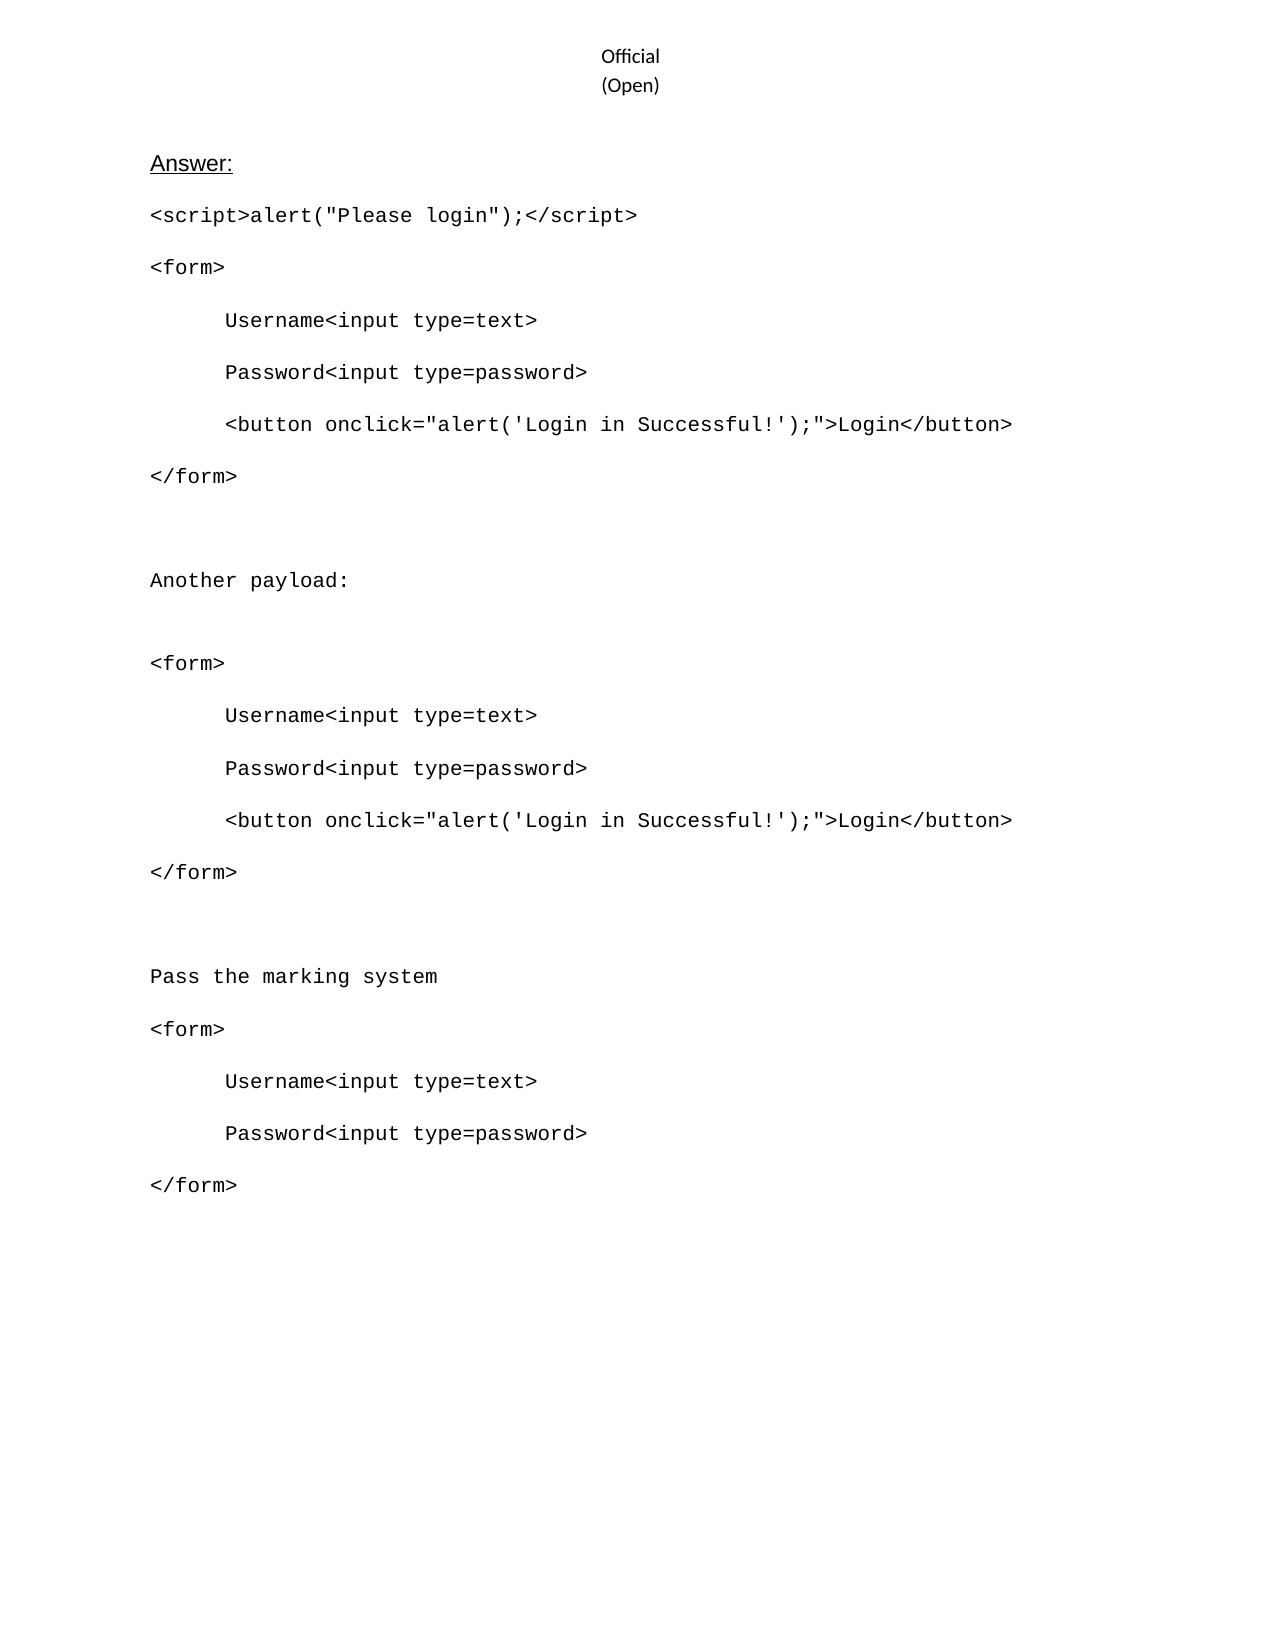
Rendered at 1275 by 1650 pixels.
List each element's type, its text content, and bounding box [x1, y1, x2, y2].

text </form> [150, 1175, 1125, 1199]
text Username<input type=text> [150, 705, 1125, 729]
text Username<input type=text> [150, 1071, 1125, 1094]
text Username<input type=text> [150, 309, 1125, 333]
text Password<input type=password> [150, 758, 1125, 781]
text </form> [150, 466, 1125, 490]
text Answer: [150, 150, 1125, 176]
text Password<input type=password> [150, 362, 1125, 385]
text Password<input type=password> [150, 1123, 1125, 1147]
text <form> [150, 257, 1125, 281]
text <form> [150, 653, 1125, 677]
text Another payload: [150, 571, 1125, 624]
text <button onclick="alert('Login in Successful!');">Login</button> [150, 810, 1125, 833]
text Pass the marking system [150, 966, 1125, 990]
text <form> [150, 1018, 1125, 1042]
text <script>alert("Please login");</script> [150, 205, 1125, 229]
text <button onclick="alert('Login in Successful!');">Login</button> [150, 414, 1125, 438]
text </form> [150, 862, 1125, 886]
